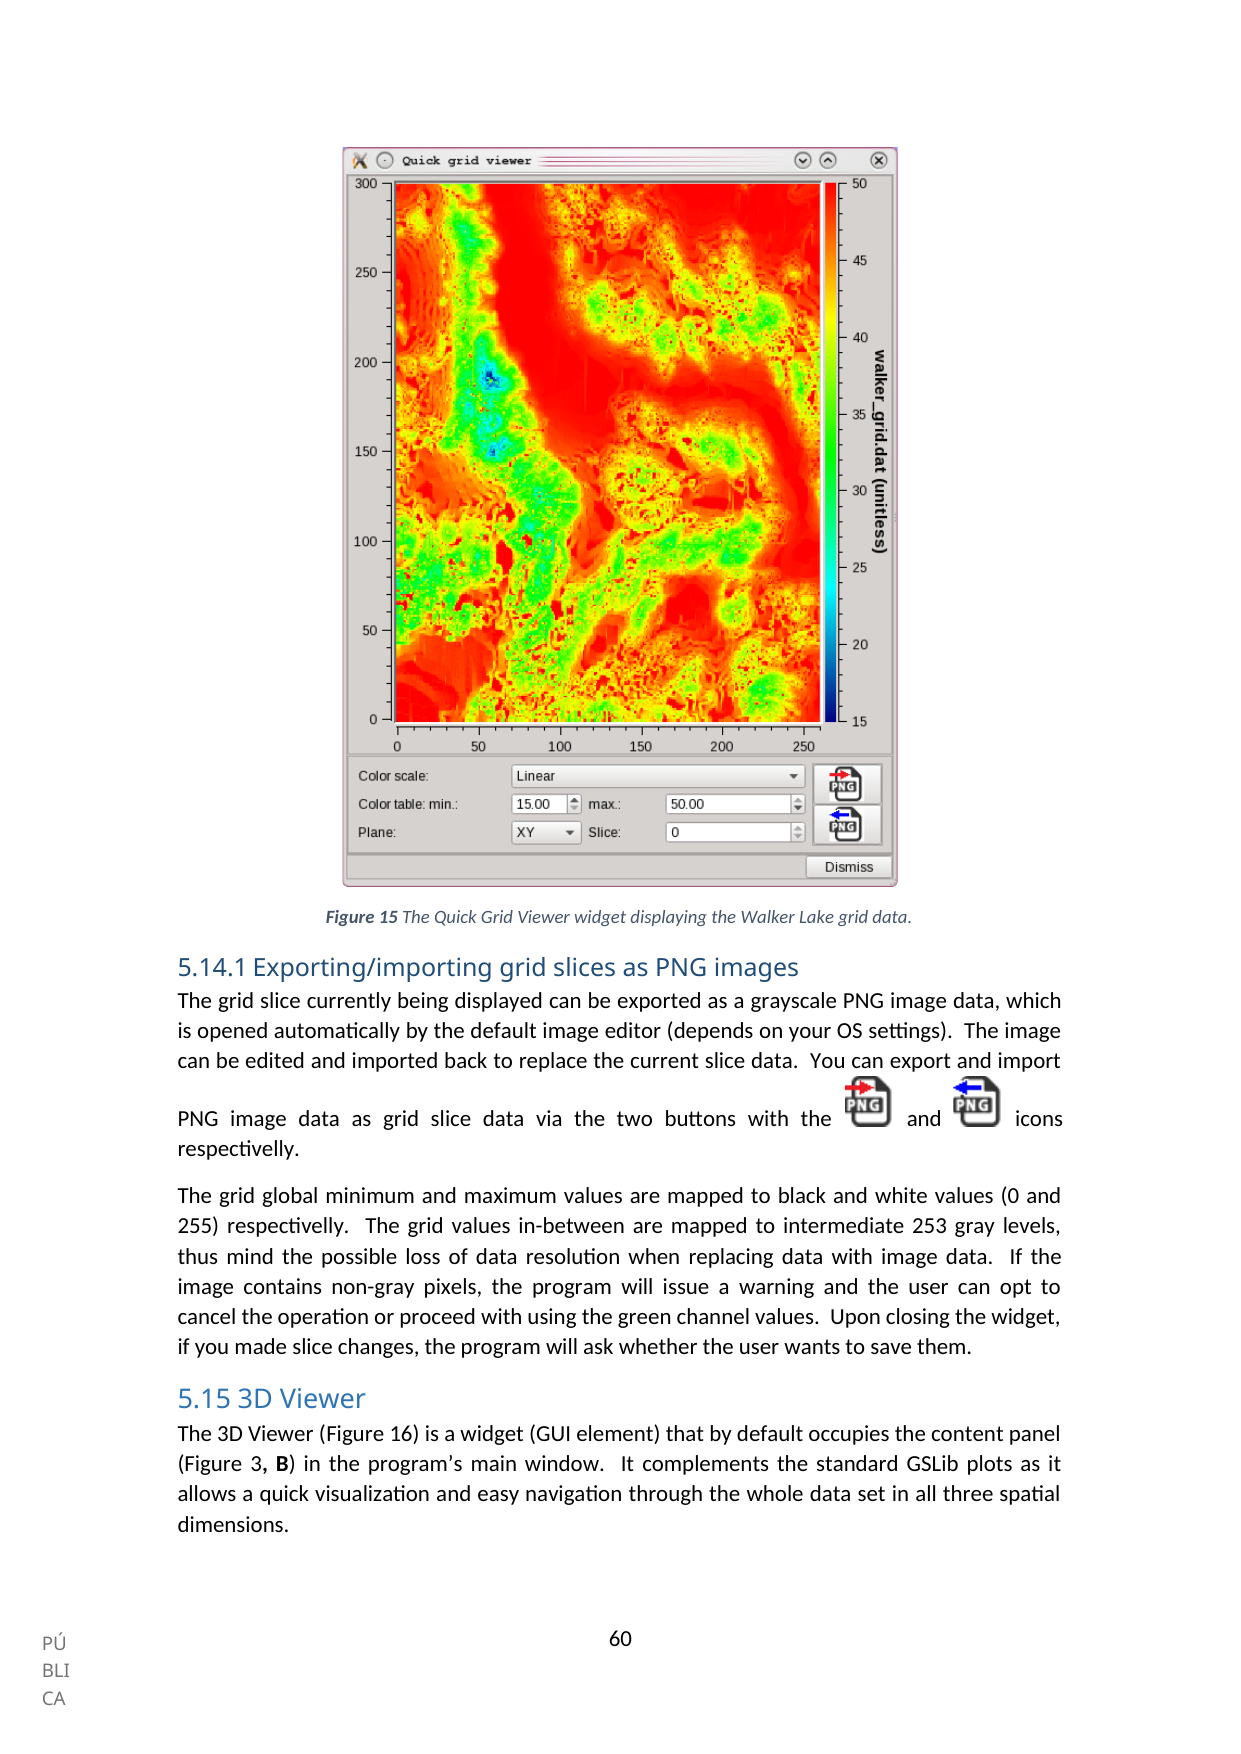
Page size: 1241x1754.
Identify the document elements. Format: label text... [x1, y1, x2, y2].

text The 3D Viewer (Figure 16) is a widget (GUI element) that by default occupies the content panel (Figure 3, B) in the program’s main window. It complements the standard GSLib plots as it allows a quick visualization and easy navigation through the whole data set in all three spatial dimensions. [177, 1419, 1063, 1538]
subtitle 3D Viewer [177, 1379, 1063, 1416]
text The grid global minimum and maximum values are mapped to black and white values (0 and 255) respectivelly. The grid values in-between are mapped to intermediate 253 gray levels, thus mind the possible loss of data resolution when replacing data with image data. If the image contains non-gray pixels, the program will issue a warning and the user can opt to cancel the operation or proceed with using the green channel values. Upon closing the widget, if you made slice changes, the program will ask whether the user wants to save them. [177, 1181, 1063, 1361]
text The grid slice currently being displayed can be exported as a grayscale PNG image data, which is opened automatically by the default image editor (depends on your OS settings). The image can be edited and imported back to replace the current slice data. You can export and import PNG image data as grid slice data via the two buttons with the and icons respectivelly. [177, 986, 1063, 1163]
picture [342, 147, 898, 887]
subtitle Exporting/importing grid slices as PNG images [177, 949, 1063, 983]
picture [953, 1076, 1004, 1127]
text Figure 15 The Quick Grid Viewer widget displaying the Walker Lake grid data. [177, 906, 1063, 928]
picture [845, 1076, 895, 1127]
